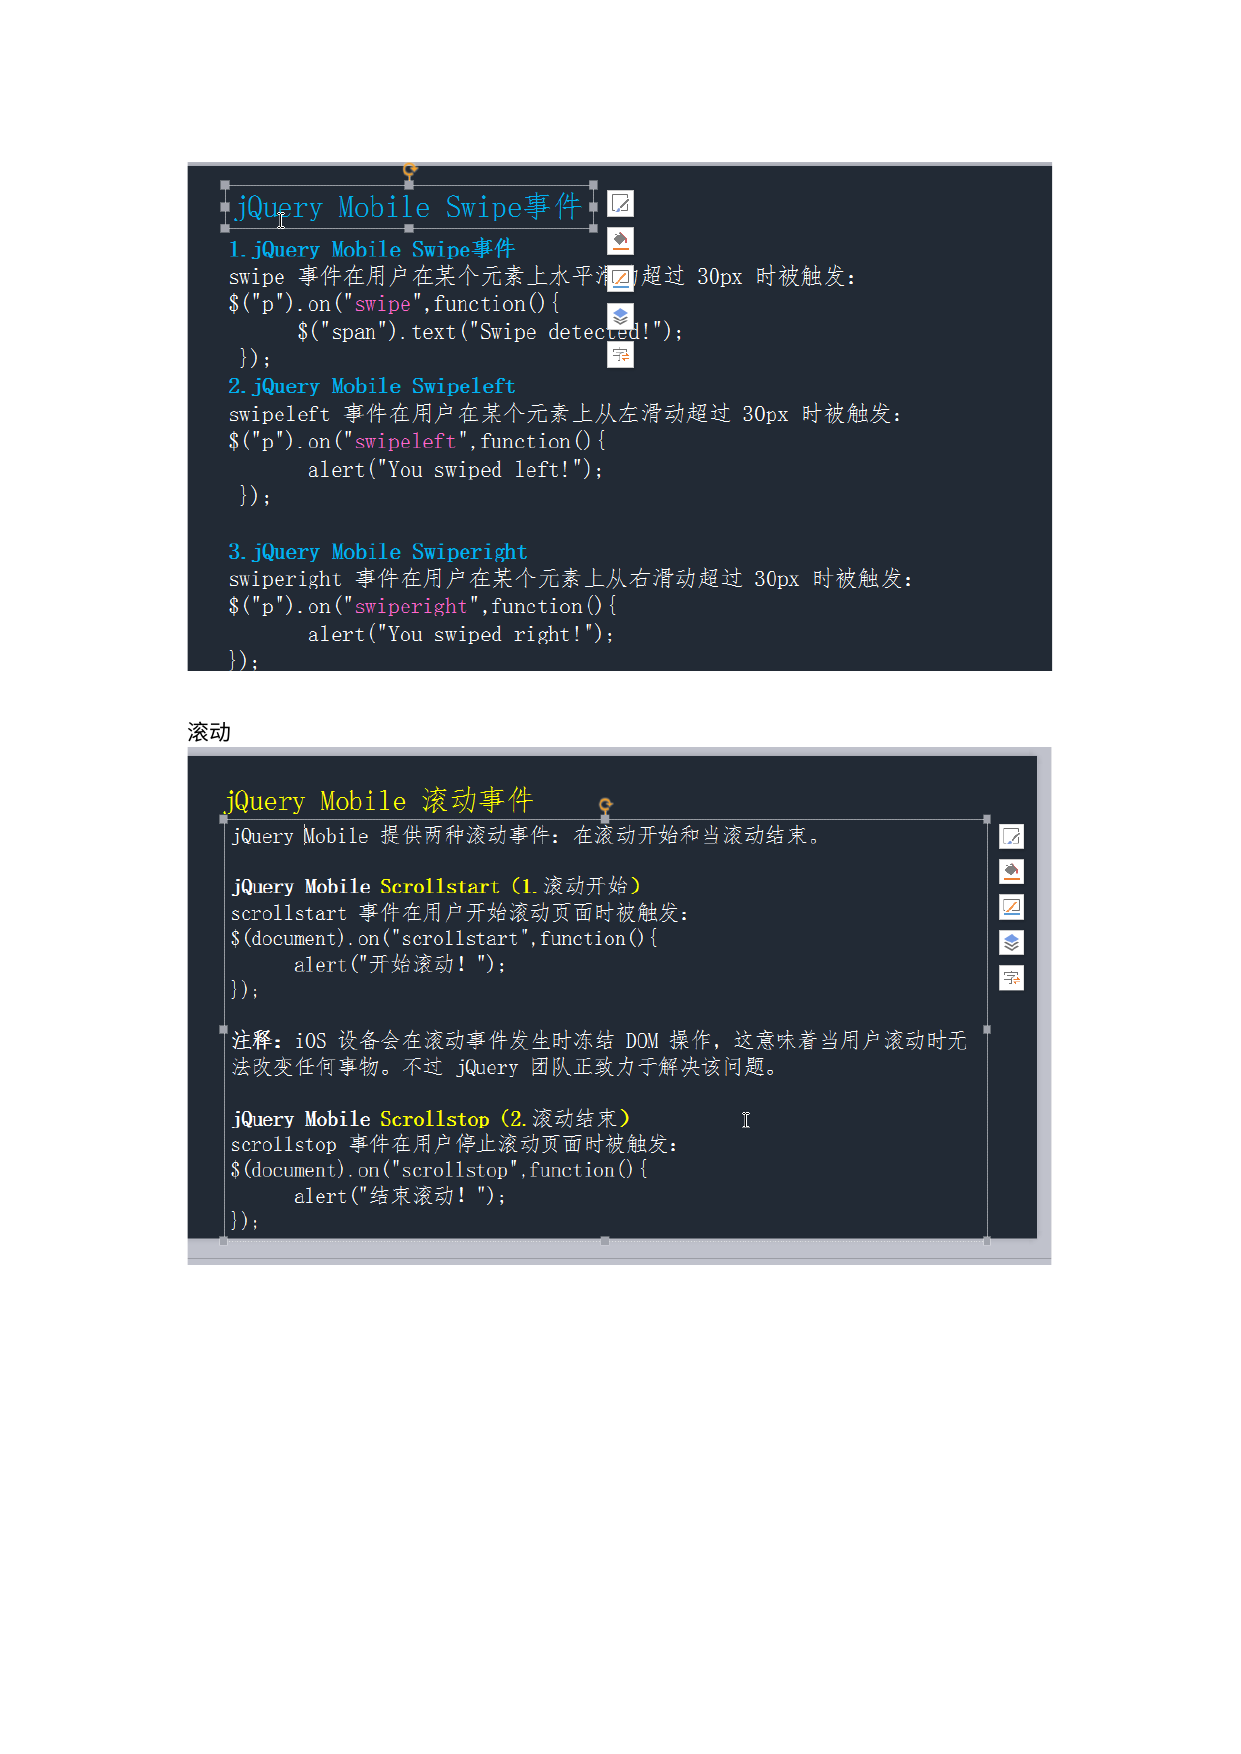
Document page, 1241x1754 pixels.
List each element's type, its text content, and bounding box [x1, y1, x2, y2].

picture [187, 747, 1052, 1265]
picture [187, 162, 1053, 671]
text 滚动 [187, 714, 1053, 747]
